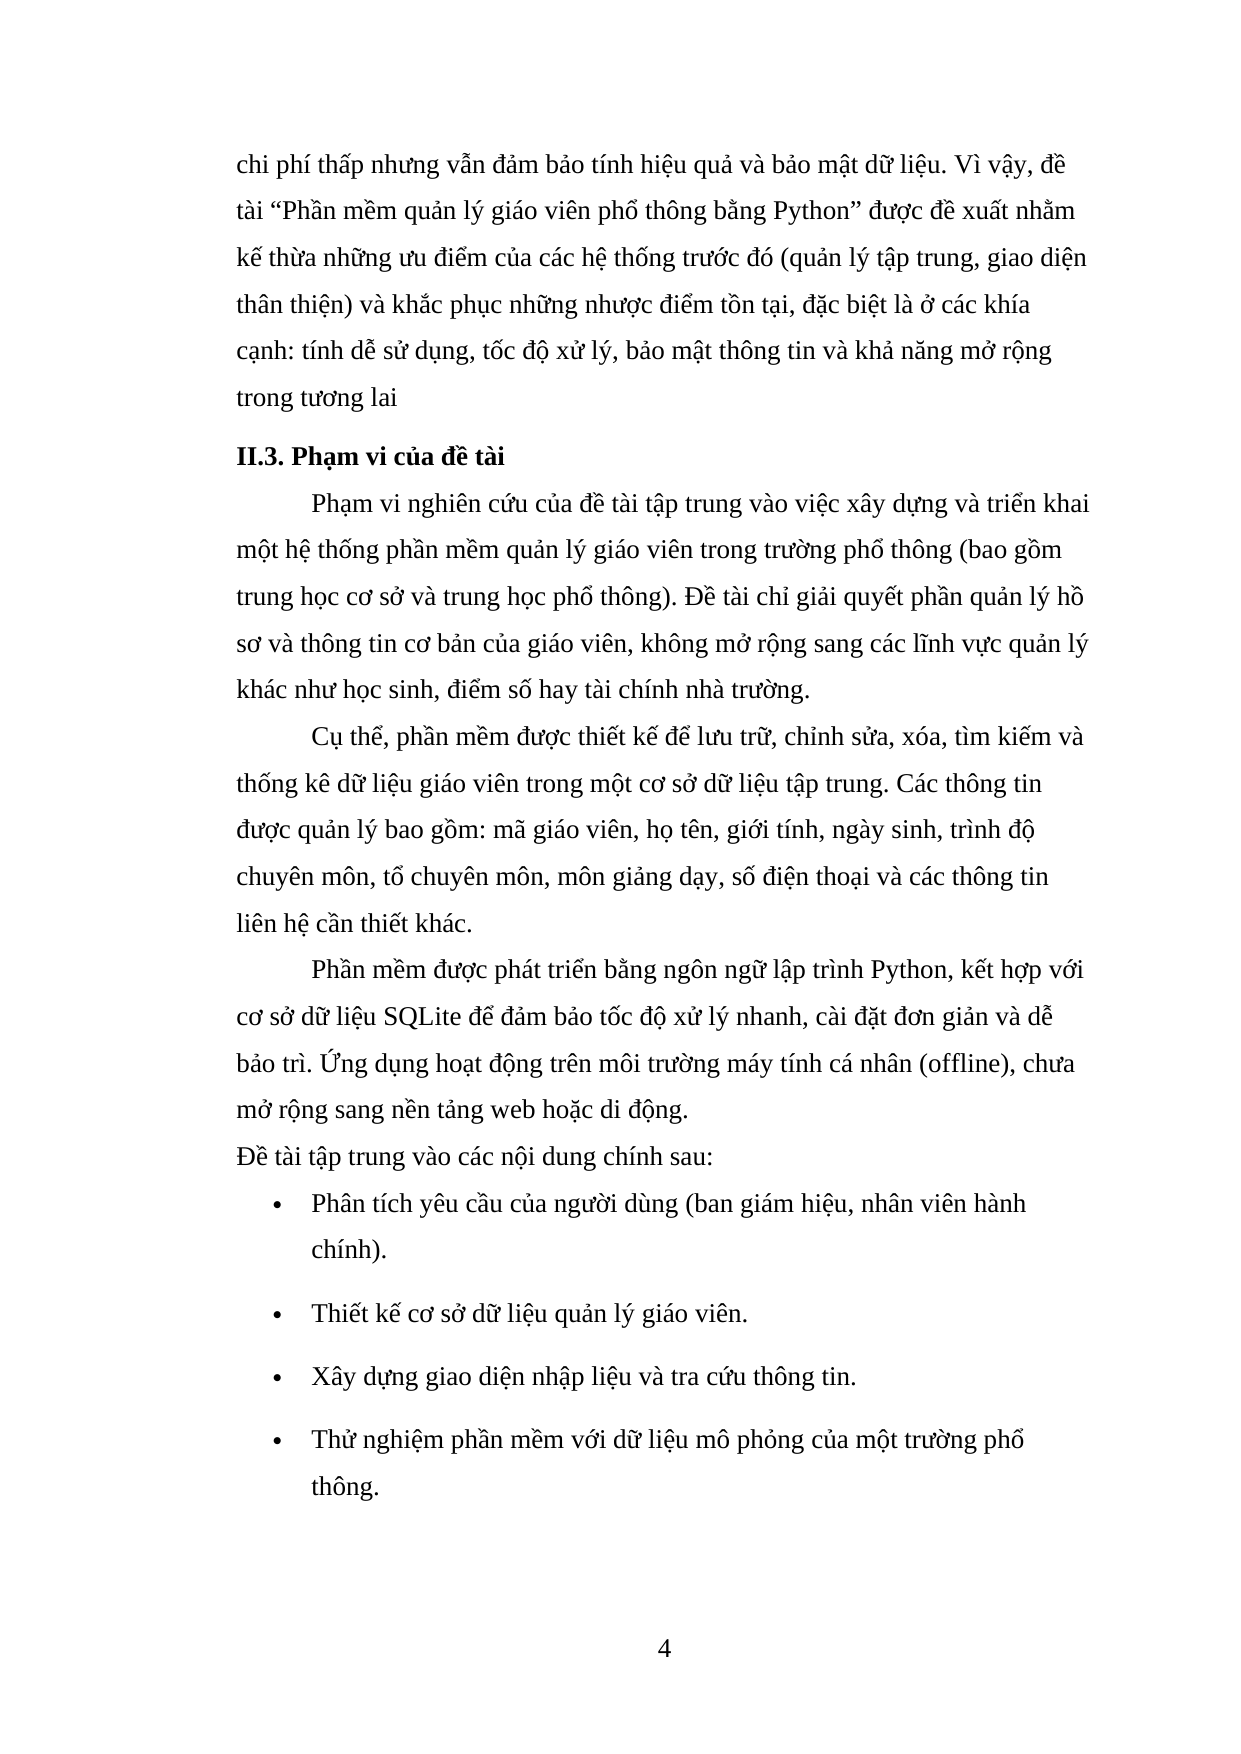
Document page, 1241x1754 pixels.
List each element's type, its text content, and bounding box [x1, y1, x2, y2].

text Đề tài tập trung vào các nội dung chính sau: [236, 1140, 1092, 1171]
text Phần mềm được phát triển bằng ngôn ngữ lập trình Python, kết hợp với cơ sở dữ liệu SQLite để đảm bảo tốc độ xử lý nhanh, cài đặt đơn giản và dễ bảo trì. Ứng dụng hoạt động trên môi trường máy tính cá nhân (offline), chưa mở rộng sang nền tảng web hoặc di động. [236, 953, 1092, 1125]
subtitle Phạm vi của đề tài [236, 440, 1092, 471]
text Cụ thể, phần mềm được thiết kế để lưu trữ, chỉnh sửa, xóa, tìm kiếm và thống kê dữ liệu giáo viên trong một cơ sở dữ liệu tập trung. Các thông tin được quản lý bao gồm: mã giáo viên, họ tên, giới tính, ngày sinh, trình độ chuyên môn, tổ chuyên môn, môn giảng dạy, số điện thoại và các thông tin liên hệ cần thiết khác. [236, 720, 1092, 938]
list Phân tích yêu cầu của người dùng (ban giám hiệu, nhân viên hành chính). [274, 1187, 1092, 1265]
list Xây dựng giao diện nhập liệu và tra cứu thông tin. [274, 1360, 1092, 1391]
list Thiết kế cơ sở dữ liệu quản lý giáo viên. [274, 1297, 1092, 1328]
text Phạm vi nghiên cứu của đề tài tập trung vào việc xây dựng và triển khai một hệ thống phần mềm quản lý giáo viên trong trường phổ thông (bao gồm trung học cơ sở và trung học phổ thông). Đề tài chỉ giải quyết phần quản lý hồ sơ và thông tin cơ bản của giáo viên, không mở rộng sang các lĩnh vực quản lý khác như học sinh, điểm số hay tài chính nhà trường. [236, 487, 1092, 705]
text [236, 148, 1092, 412]
list Thử nghiệm phần mềm với dữ liệu mô phỏng của một trường phổ thông. [274, 1423, 1092, 1501]
